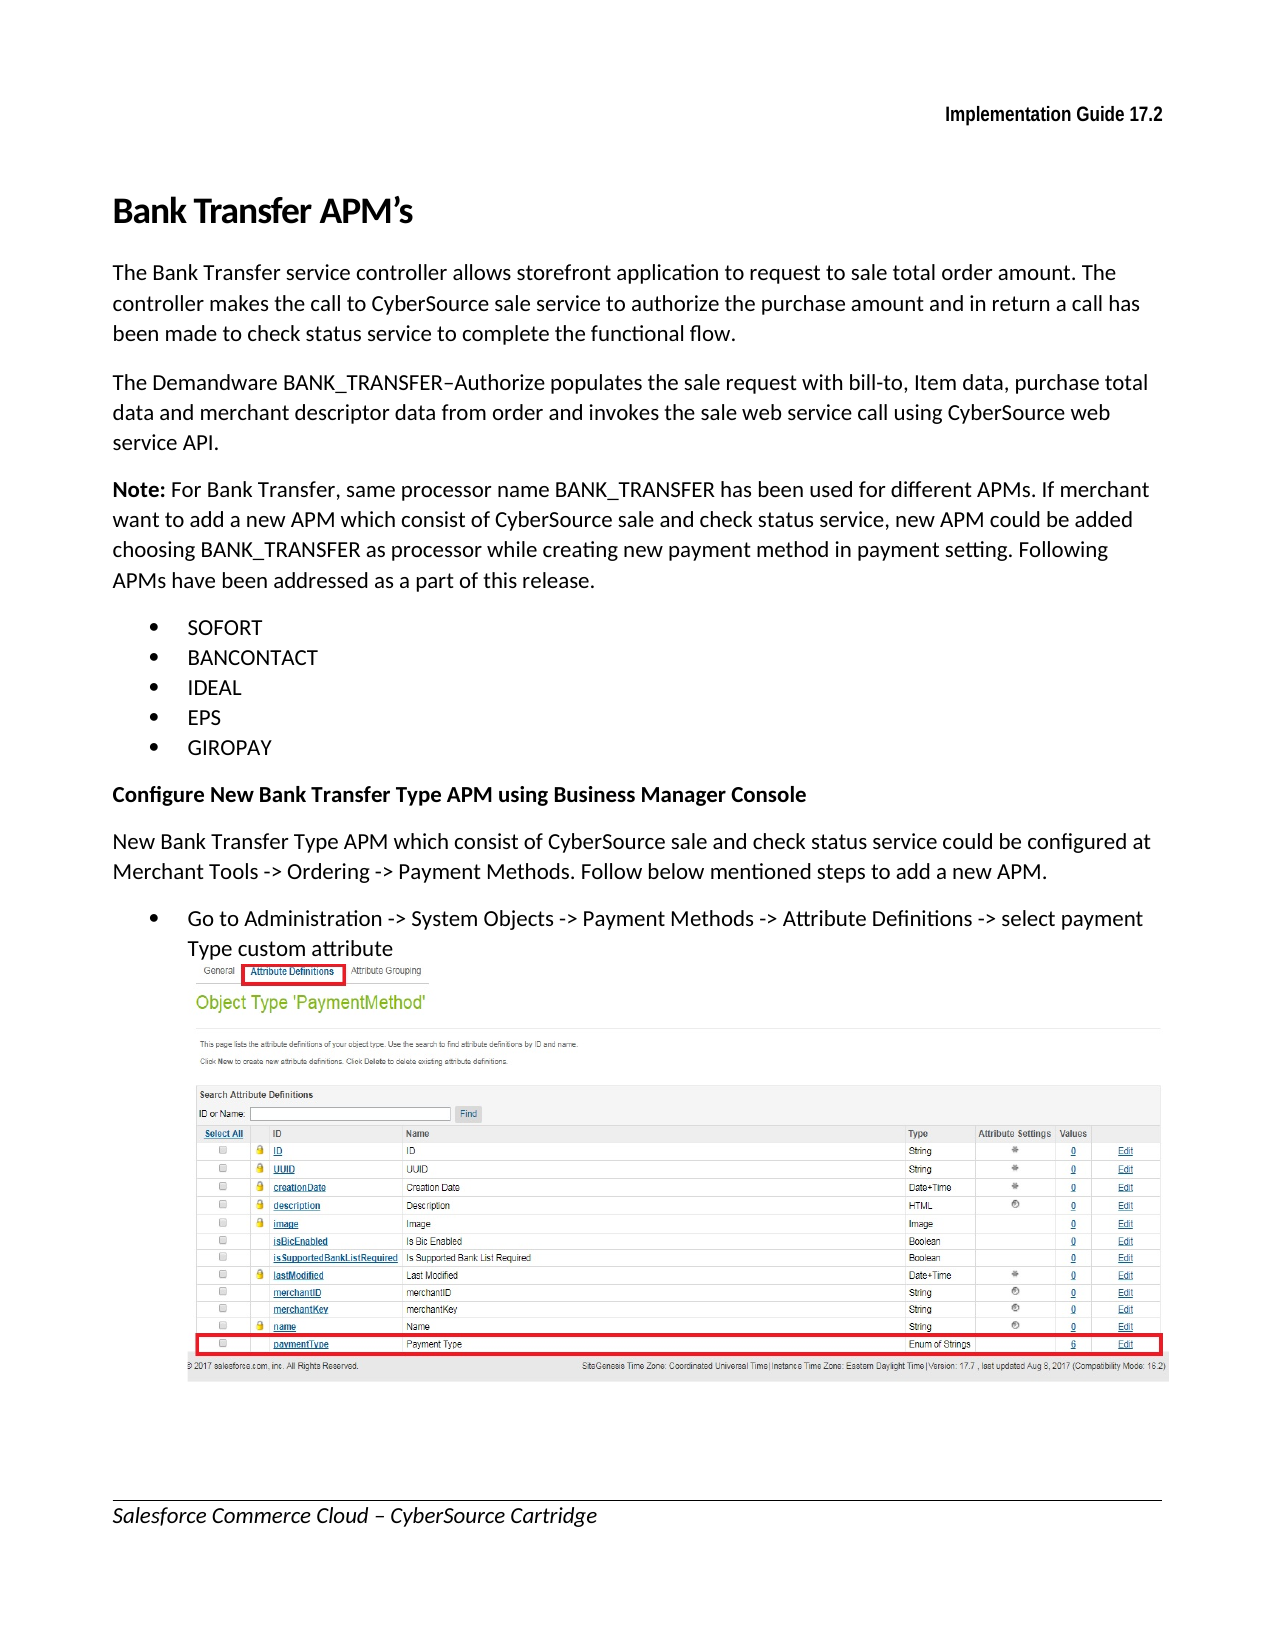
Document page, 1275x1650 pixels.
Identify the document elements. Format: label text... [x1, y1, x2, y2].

list GIROPAY [150, 733, 1162, 762]
picture [187, 964, 1169, 1382]
text The Bank Transfer service controller allows storefront application to request to sale total order amount. The controller makes the call to CyberSource sale service to authorize the purchase amount and in return a call has been made to check status service to complete the functional flow. [112, 258, 1162, 347]
list SOFORT [150, 613, 1162, 641]
text Note: For Bank Transfer, same processor name BANK_TRANSFER has been used for different APMs. If merchant want to add a new APM which consist of CyberSource sale and check status service, new APM could be added choosing BANK_TRANSFER as processor while creating new payment method in payment setting. Following APMs have been addressed as a part of this release. [112, 475, 1162, 594]
list Go to Administration -> System Objects -> Payment Methods -> Attribute Definitions -> select payment Type custom attribute [150, 904, 1162, 963]
subtitle Bank Transfer APM’s [112, 187, 1162, 233]
list EPS [150, 703, 1162, 731]
text Configure New Bank Transfer Type APM using Business Manager Console [112, 780, 1162, 808]
list IDEAL [150, 673, 1162, 701]
list BANCONTACT [150, 643, 1162, 671]
text The Demandware BANK_TRANSFER–Authorize populates the sale request with bill-to, Item data, purchase total data and merchant descriptor data from order and invokes the sale web service call using CyberSource web service API. [112, 368, 1162, 456]
text New Bank Transfer Type APM which consist of CyberSource sale and check status service could be configured at Merchant Tools -> Ordering -> Payment Methods. Follow below mentioned steps to add a new APM. [112, 827, 1162, 886]
